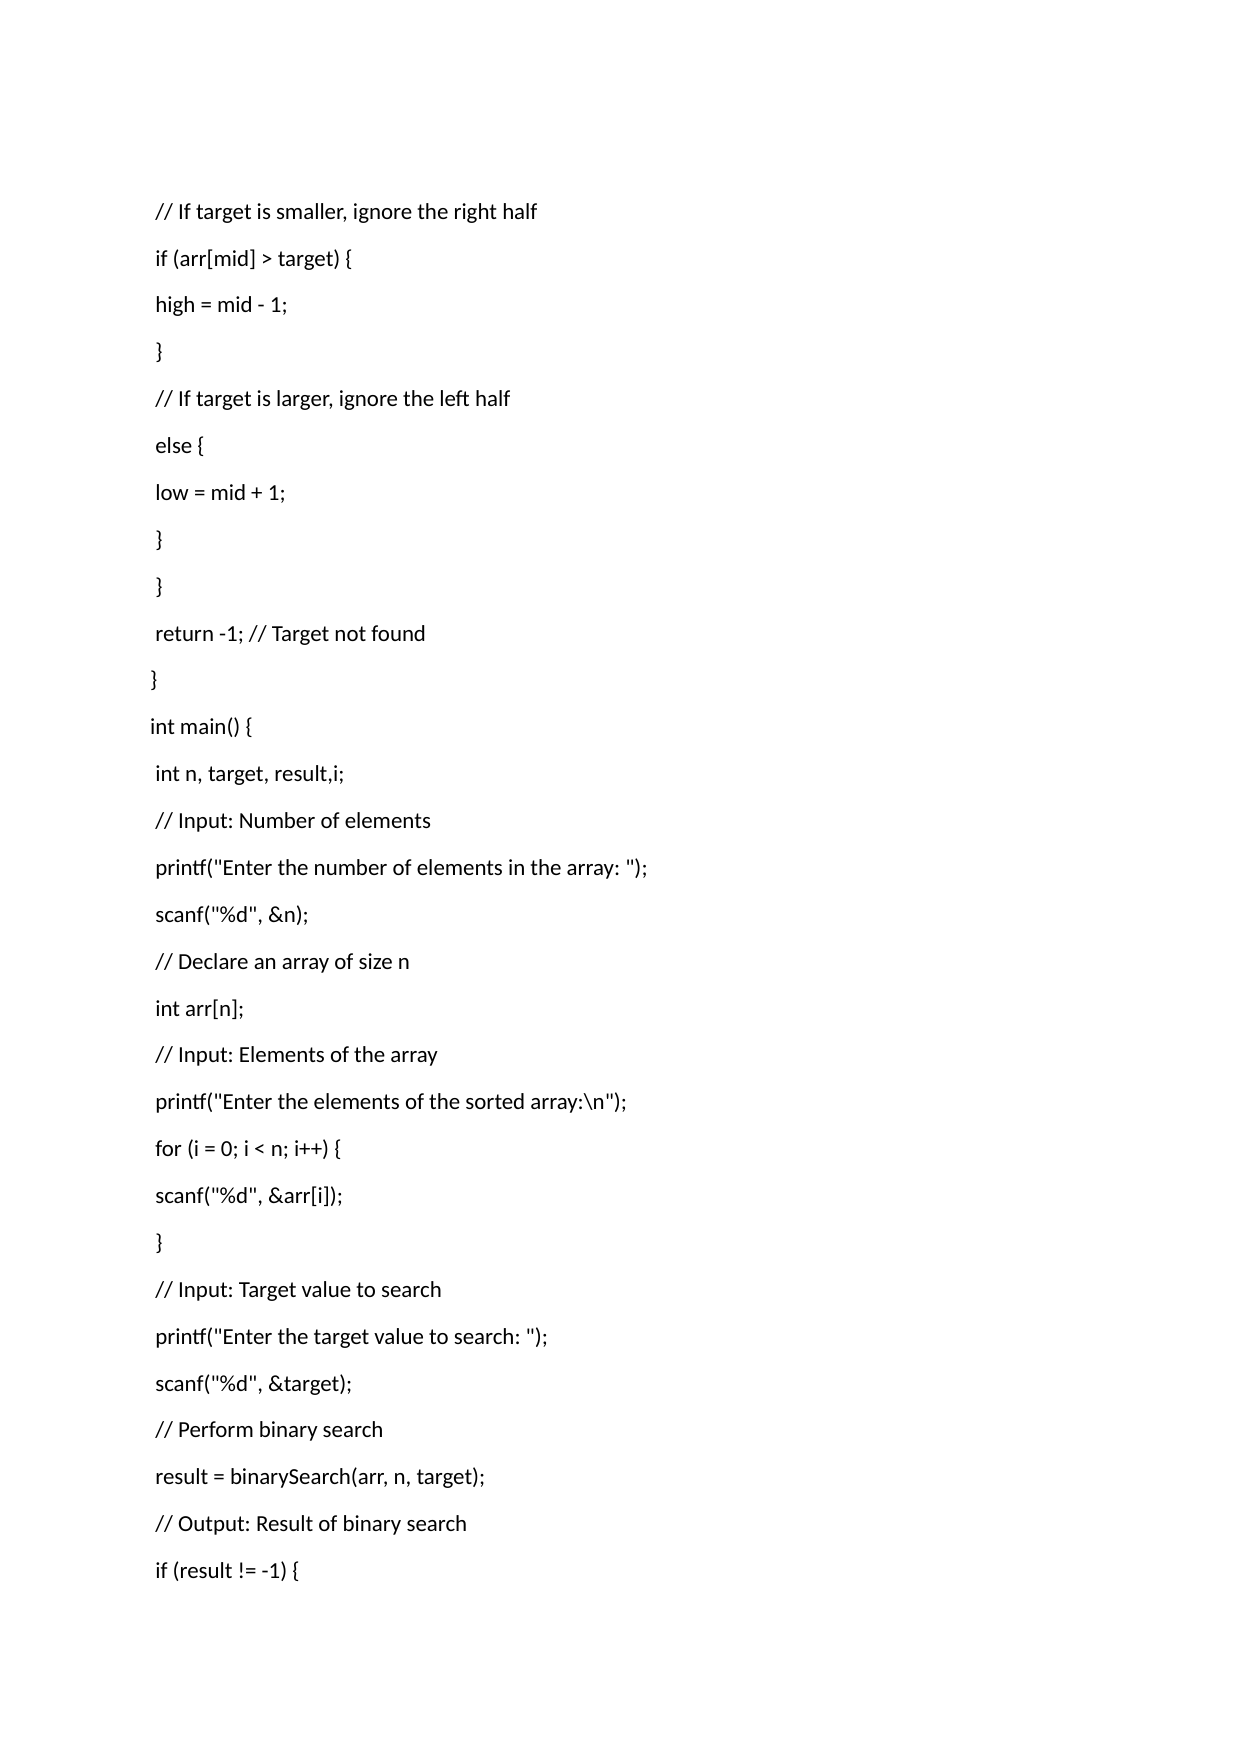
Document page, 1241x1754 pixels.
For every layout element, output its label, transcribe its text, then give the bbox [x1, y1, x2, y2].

text // Input: Target value to search [150, 1275, 1090, 1303]
text } [150, 1228, 1090, 1256]
text result = binarySearch(arr, n, target); [150, 1462, 1090, 1491]
text high = mid - 1; [150, 291, 1090, 319]
text else { [150, 431, 1090, 459]
text // If target is larger, ignore the left half [150, 384, 1090, 412]
text int n, target, result,i; [150, 759, 1090, 787]
text // Input: Elements of the array [150, 1041, 1090, 1069]
text // Declare an array of size n [150, 947, 1090, 975]
text printf("Enter the elements of the sorted array:\n"); [150, 1087, 1090, 1116]
text printf("Enter the number of elements in the array: "); [150, 853, 1090, 881]
text } [150, 525, 1090, 553]
text return -1; // Target not found [150, 619, 1090, 647]
text } [150, 337, 1090, 366]
text low = mid + 1; [150, 478, 1090, 506]
text scanf("%d", &arr[i]); [150, 1181, 1090, 1209]
text if (result != -1) { [150, 1556, 1090, 1584]
text } [150, 572, 1090, 600]
text printf("Enter the target value to search: "); [150, 1322, 1090, 1350]
text int arr[n]; [150, 994, 1090, 1022]
text for (i = 0; i < n; i++) { [150, 1134, 1090, 1162]
text int main() { [150, 712, 1090, 741]
text scanf("%d", &n); [150, 900, 1090, 928]
text if (arr[mid] > target) { [150, 244, 1090, 272]
text // If target is smaller, ignore the right half [150, 197, 1090, 225]
text // Input: Number of elements [150, 806, 1090, 834]
text // Perform binary search [150, 1416, 1090, 1444]
text // Output: Result of binary search [150, 1509, 1090, 1537]
text } [150, 666, 1090, 694]
text scanf("%d", &target); [150, 1369, 1090, 1397]
